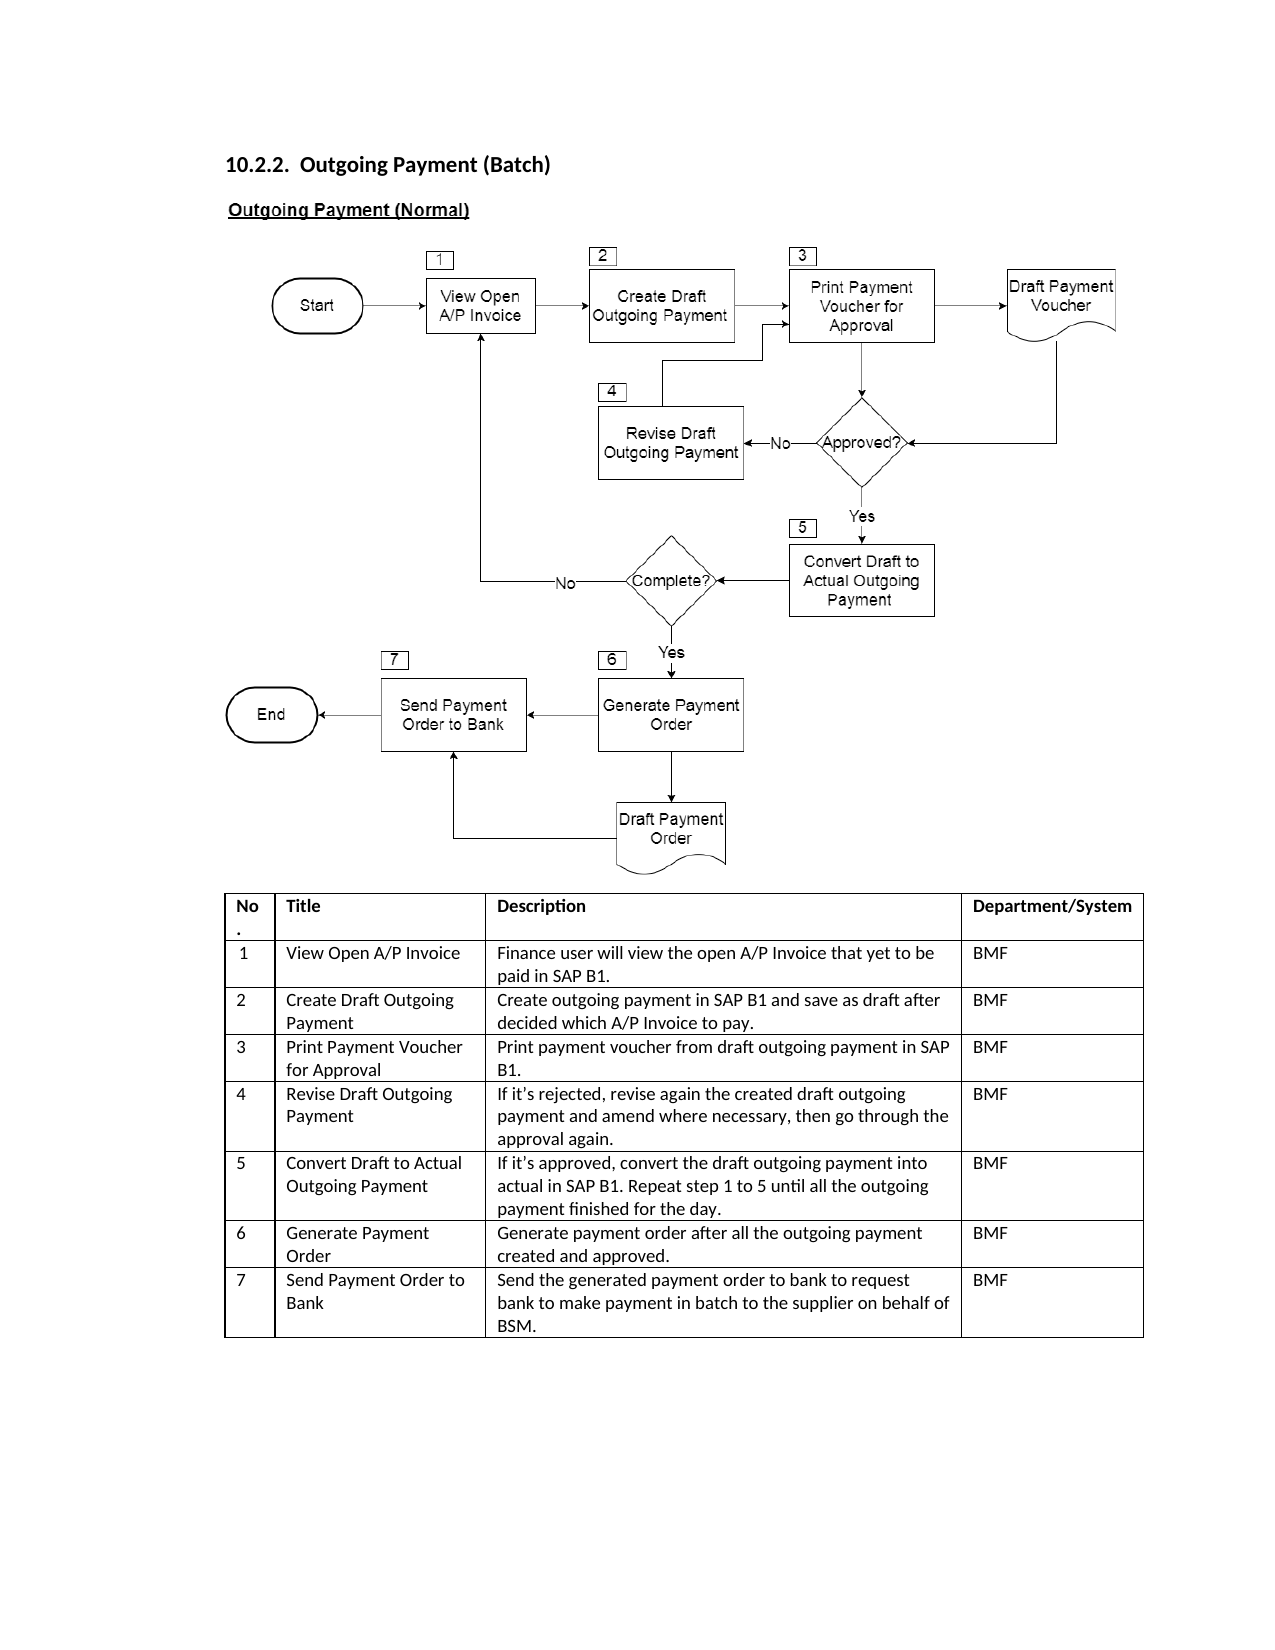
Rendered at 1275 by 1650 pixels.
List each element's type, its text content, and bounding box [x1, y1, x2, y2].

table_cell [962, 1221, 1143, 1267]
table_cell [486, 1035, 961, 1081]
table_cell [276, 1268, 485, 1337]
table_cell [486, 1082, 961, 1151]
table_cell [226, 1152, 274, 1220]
list Outgoing Payment (Batch) [225, 150, 1125, 178]
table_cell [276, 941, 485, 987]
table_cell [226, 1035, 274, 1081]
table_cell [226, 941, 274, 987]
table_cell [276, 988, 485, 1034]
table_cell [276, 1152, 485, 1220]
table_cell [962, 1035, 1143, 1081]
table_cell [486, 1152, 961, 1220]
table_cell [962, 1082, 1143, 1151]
picture [225, 196, 1116, 875]
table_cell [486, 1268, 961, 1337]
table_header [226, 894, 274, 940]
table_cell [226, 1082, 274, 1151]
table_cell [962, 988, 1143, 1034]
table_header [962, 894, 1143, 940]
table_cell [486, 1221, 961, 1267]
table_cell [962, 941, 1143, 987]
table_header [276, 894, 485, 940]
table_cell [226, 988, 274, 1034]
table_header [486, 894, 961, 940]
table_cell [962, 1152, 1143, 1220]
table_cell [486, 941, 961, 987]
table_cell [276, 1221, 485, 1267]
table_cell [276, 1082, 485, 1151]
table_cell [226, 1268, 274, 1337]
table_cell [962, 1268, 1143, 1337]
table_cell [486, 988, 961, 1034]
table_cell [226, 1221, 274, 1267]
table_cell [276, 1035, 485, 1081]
